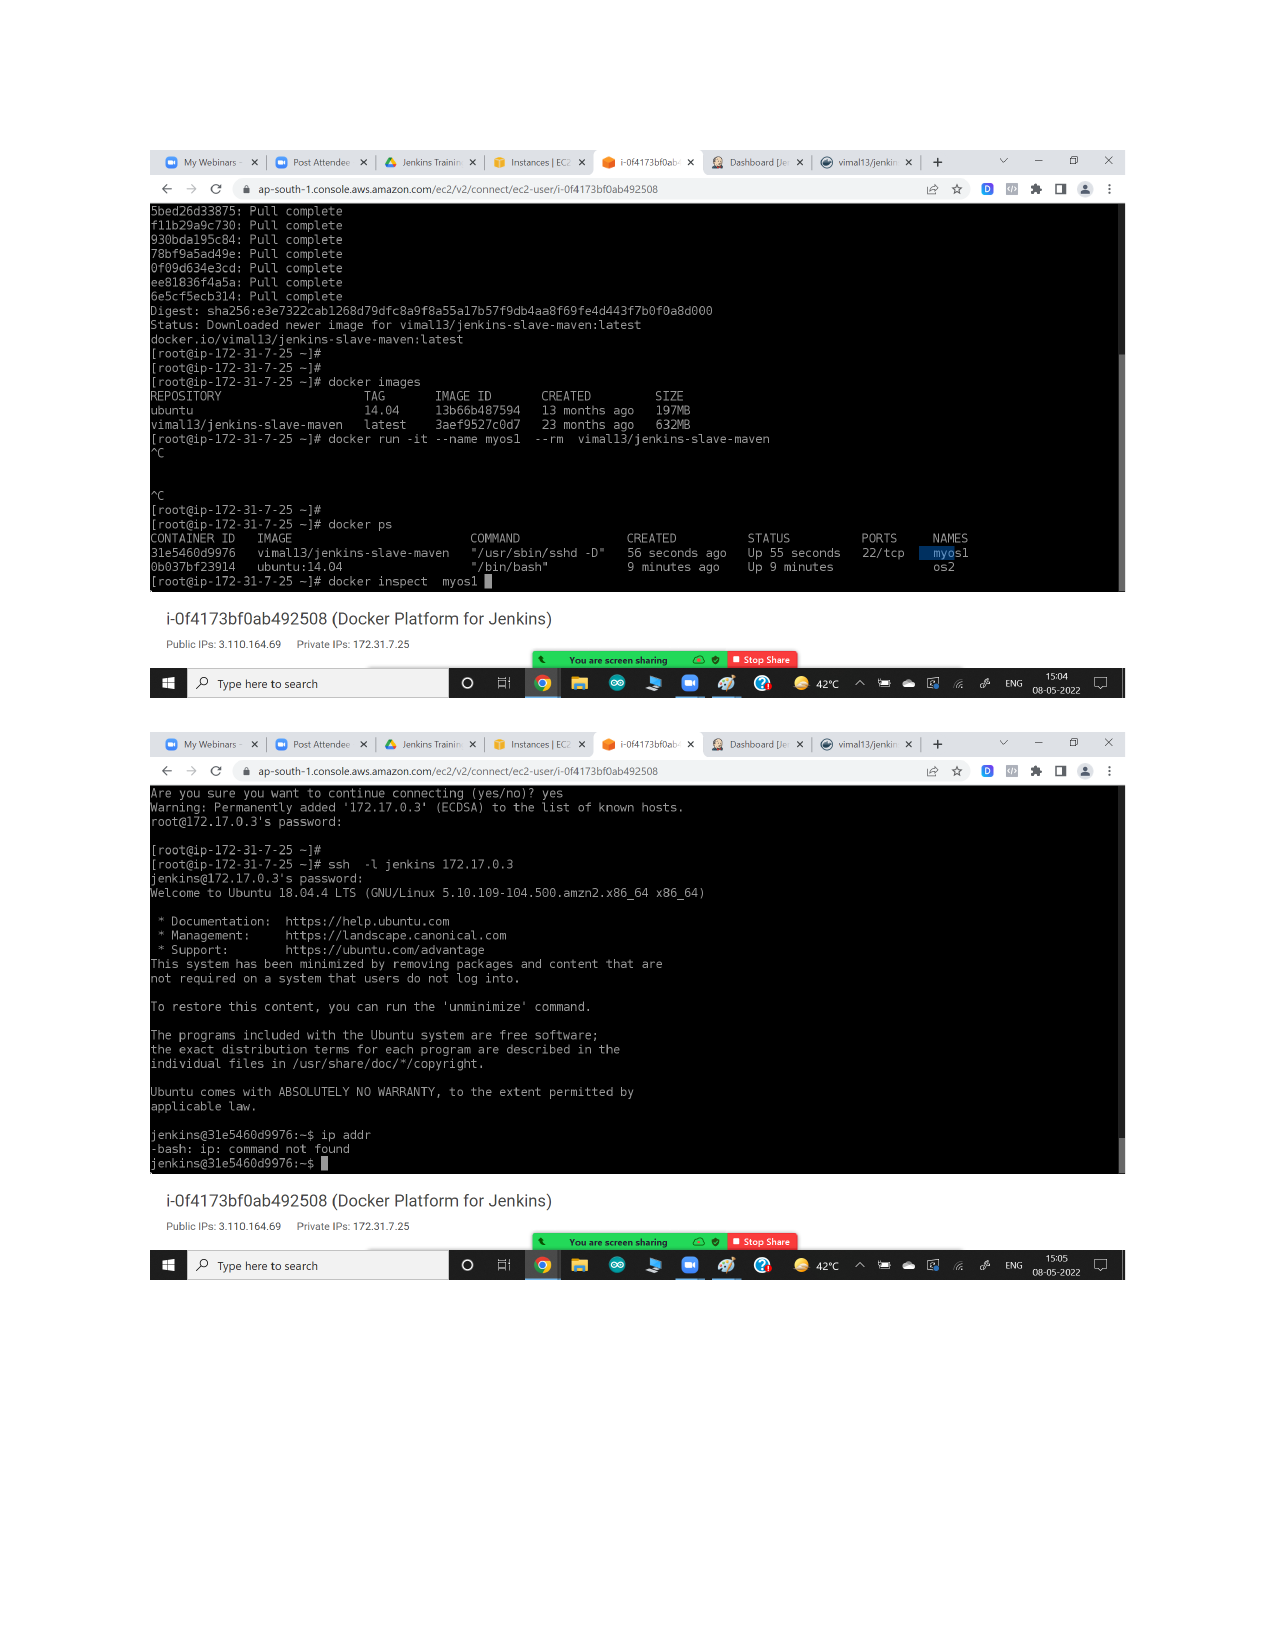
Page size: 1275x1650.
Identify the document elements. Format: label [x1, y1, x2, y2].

picture [150, 732, 1125, 1280]
picture [150, 150, 1125, 698]
